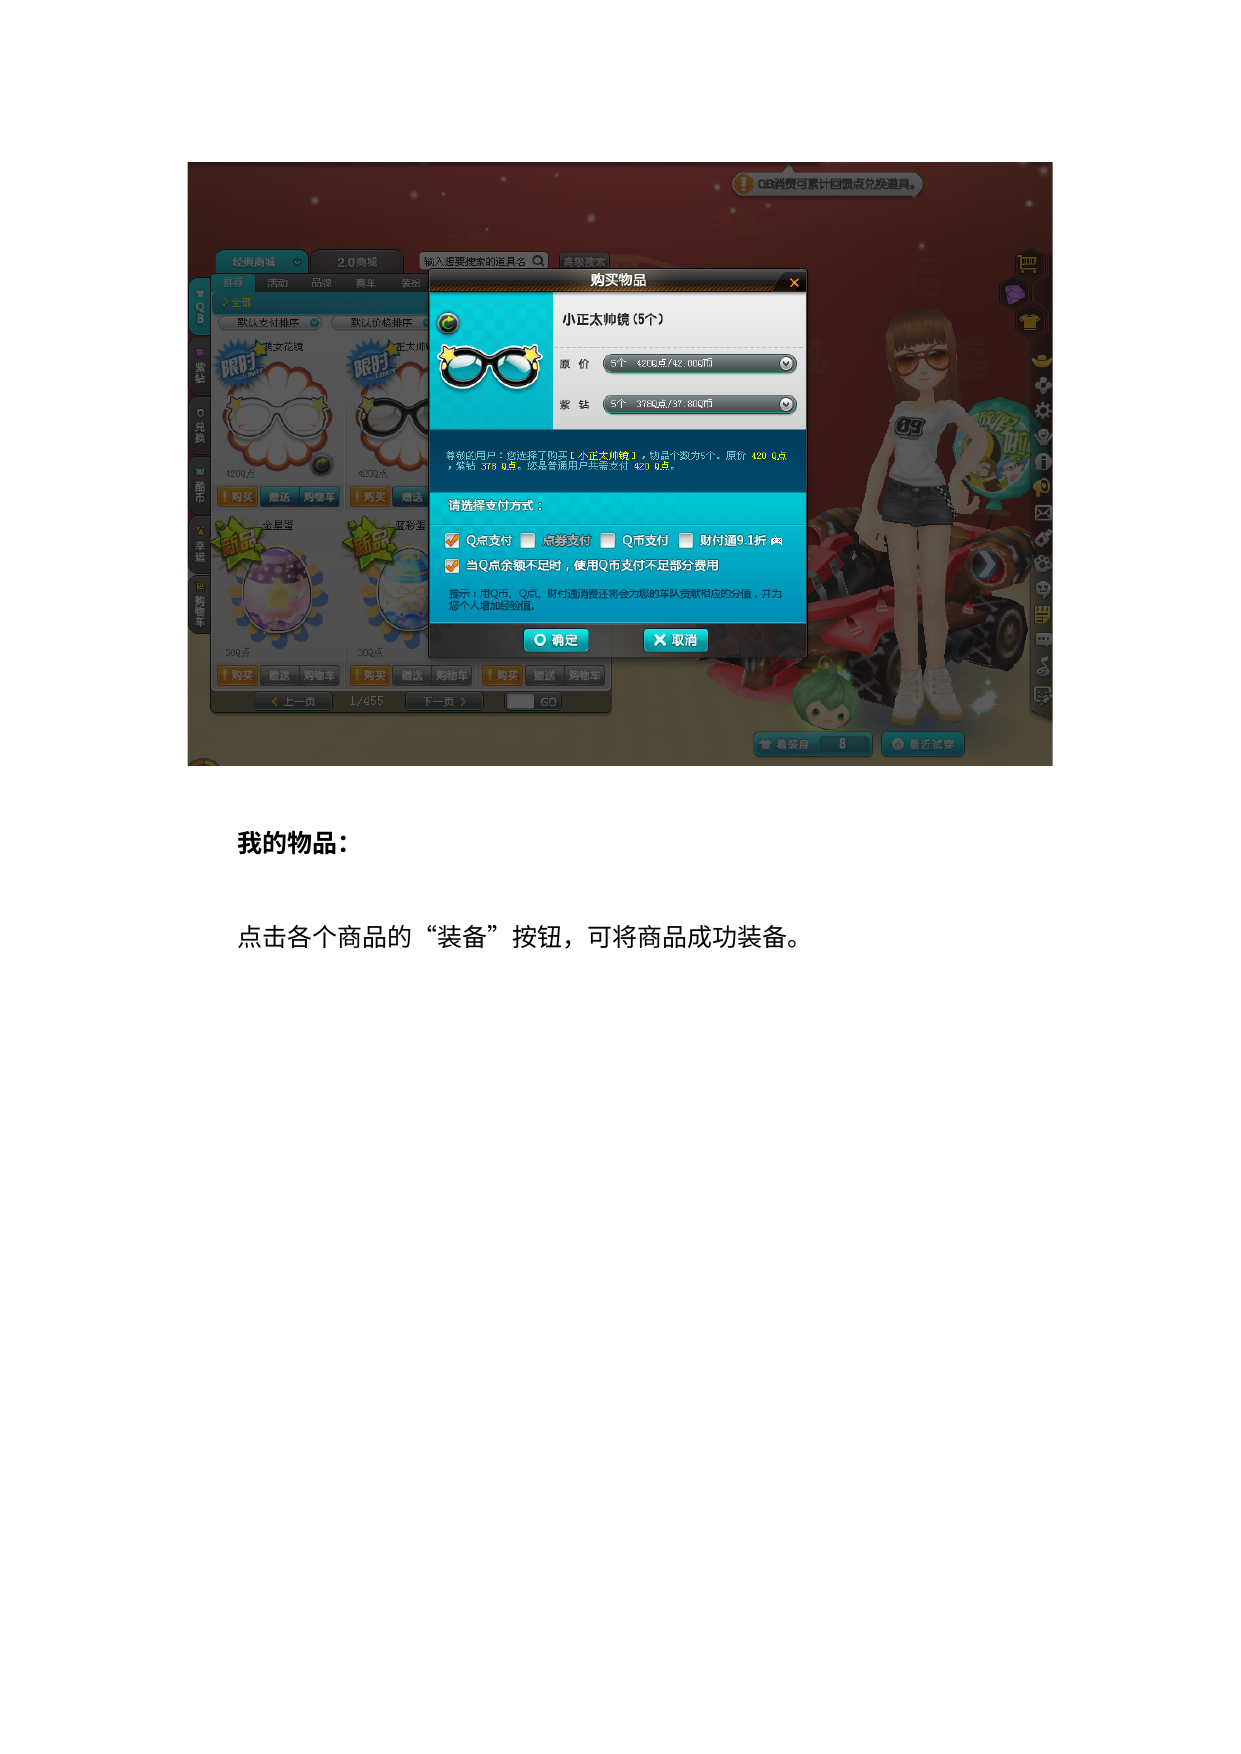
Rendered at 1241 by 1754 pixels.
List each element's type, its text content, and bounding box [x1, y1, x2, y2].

text 我的物品： [187, 809, 1053, 874]
picture [187, 162, 1053, 766]
text 点击各个商品的“装备”按钮，可将商品成功装备。 [187, 903, 1053, 968]
